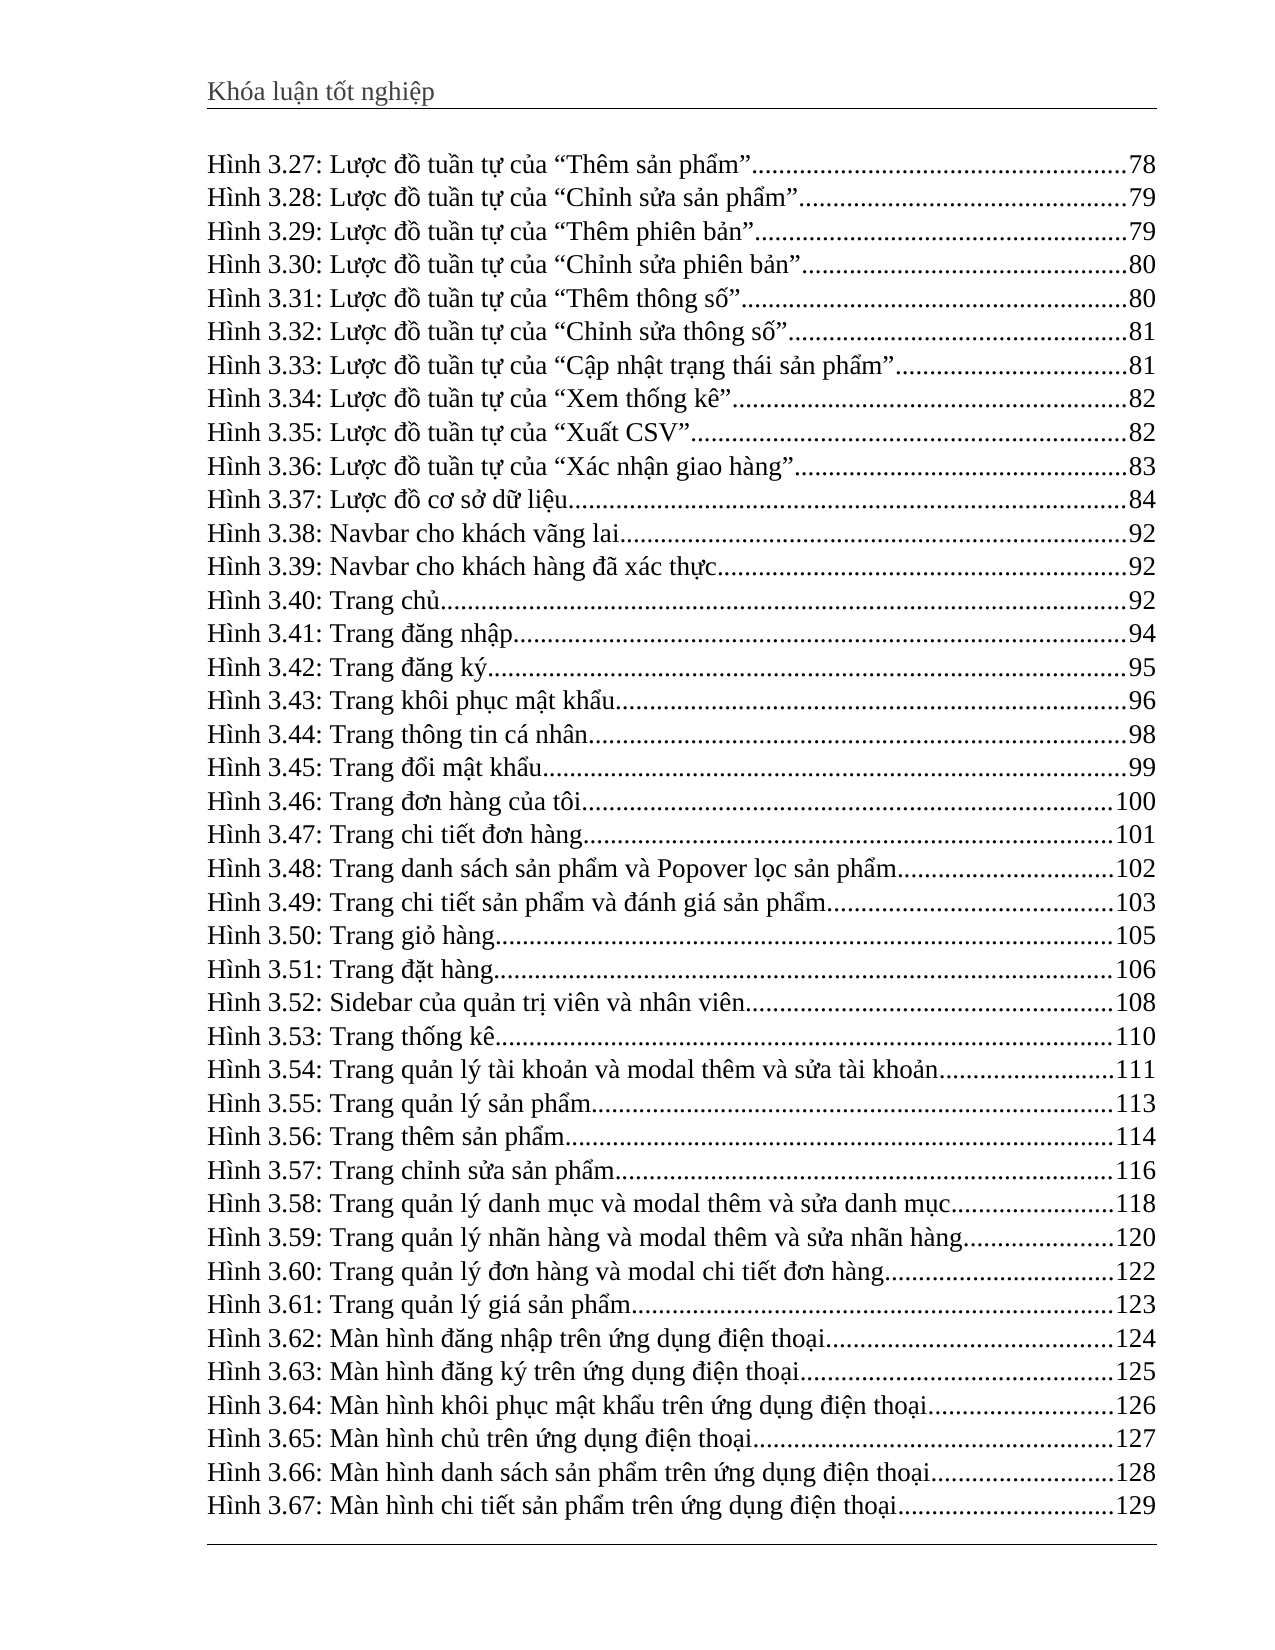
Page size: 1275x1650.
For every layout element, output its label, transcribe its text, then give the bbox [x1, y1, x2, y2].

text Hình 3.52: Sidebar của quản trị viên và nhân viên 108 [207, 986, 1157, 1017]
text Hình 3.59: Trang quản lý nhãn hàng và modal thêm và sửa nhãn hàng 120 [207, 1221, 1157, 1252]
text Hình 3.32: Lược đồ tuần tự của “Chỉnh sửa thông số” 81 [207, 315, 1157, 347]
text Hình 3.56: Trang thêm sản phẩm 114 [207, 1120, 1157, 1152]
text Hình 3.41: Trang đăng nhập 94 [207, 617, 1157, 648]
text Hình 3.37: Lược đồ cơ sở dữ liệu 84 [207, 483, 1157, 514]
text Hình 3.51: Trang đặt hàng 106 [207, 953, 1157, 984]
text Hình 3.36: Lược đồ tuần tự của “Xác nhận giao hàng” 83 [207, 449, 1157, 481]
text Hình 3.65: Màn hình chủ trên ứng dụng điện thoại 127 [207, 1422, 1157, 1453]
text Hình 3.58: Trang quản lý danh mục và modal thêm và sửa danh mục 118 [207, 1187, 1157, 1219]
text Hình 3.45: Trang đổi mật khẩu 99 [207, 751, 1157, 783]
text Hình 3.64: Màn hình khôi phục mật khẩu trên ứng dụng điện thoại 126 [207, 1389, 1157, 1420]
text Hình 3.30: Lược đồ tuần tự của “Chỉnh sửa phiên bản” 80 [207, 248, 1157, 279]
text Hình 3.53: Trang thống kê 110 [207, 1020, 1157, 1051]
text Hình 3.47: Trang chi tiết đơn hàng 101 [207, 818, 1157, 850]
text Hình 3.50: Trang giỏ hàng 105 [207, 919, 1157, 950]
text Hình 3.39: Navbar cho khách hàng đã xác thực 92 [207, 550, 1157, 581]
text Hình 3.61: Trang quản lý giá sản phẩm 123 [207, 1288, 1157, 1319]
text Hình 3.66: Màn hình danh sách sản phẩm trên ứng dụng điện thoại 128 [207, 1456, 1157, 1487]
text Hình 3.46: Trang đơn hàng của tôi 100 [207, 785, 1157, 816]
text Hình 3.40: Trang chủ 92 [207, 584, 1157, 615]
text Hình 3.35: Lược đồ tuần tự của “Xuất CSV” 82 [207, 416, 1157, 447]
text Hình 3.29: Lược đồ tuần tự của “Thêm phiên bản” 79 [207, 215, 1157, 246]
text Hình 3.49: Trang chi tiết sản phẩm và đánh giá sản phẩm 103 [207, 886, 1157, 917]
text Hình 3.67: Màn hình chi tiết sản phẩm trên ứng dụng điện thoại 129 [207, 1489, 1157, 1521]
text Hình 3.27: Lược đồ tuần tự của “Thêm sản phẩm” 78 [207, 148, 1157, 179]
text Hình 3.34: Lược đồ tuần tự của “Xem thống kê” 82 [207, 382, 1157, 414]
text Hình 3.43: Trang khôi phục mật khẩu 96 [207, 684, 1157, 716]
text Hình 3.57: Trang chỉnh sửa sản phẩm 116 [207, 1154, 1157, 1185]
text Hình 3.33: Lược đồ tuần tự của “Cập nhật trạng thái sản phẩm” 81 [207, 349, 1157, 380]
text Hình 3.60: Trang quản lý đơn hàng và modal chi tiết đơn hàng 122 [207, 1254, 1157, 1286]
text Hình 3.44: Trang thông tin cá nhân 98 [207, 718, 1157, 749]
text Hình 3.48: Trang danh sách sản phẩm và Popover lọc sản phẩm 102 [207, 852, 1157, 883]
text Hình 3.62: Màn hình đăng nhập trên ứng dụng điện thoại 124 [207, 1322, 1157, 1353]
text Hình 3.28: Lược đồ tuần tự của “Chỉnh sửa sản phẩm” 79 [207, 181, 1157, 212]
text Hình 3.38: Navbar cho khách vãng lai 92 [207, 517, 1157, 548]
text Hình 3.63: Màn hình đăng ký trên ứng dụng điện thoại 125 [207, 1355, 1157, 1386]
text Hình 3.54: Trang quản lý tài khoản và modal thêm và sửa tài khoản 111 [207, 1053, 1157, 1084]
text Hình 3.31: Lược đồ tuần tự của “Thêm thông số” 80 [207, 282, 1157, 313]
text Hình 3.55: Trang quản lý sản phẩm 113 [207, 1087, 1157, 1118]
text Hình 3.42: Trang đăng ký 95 [207, 651, 1157, 682]
